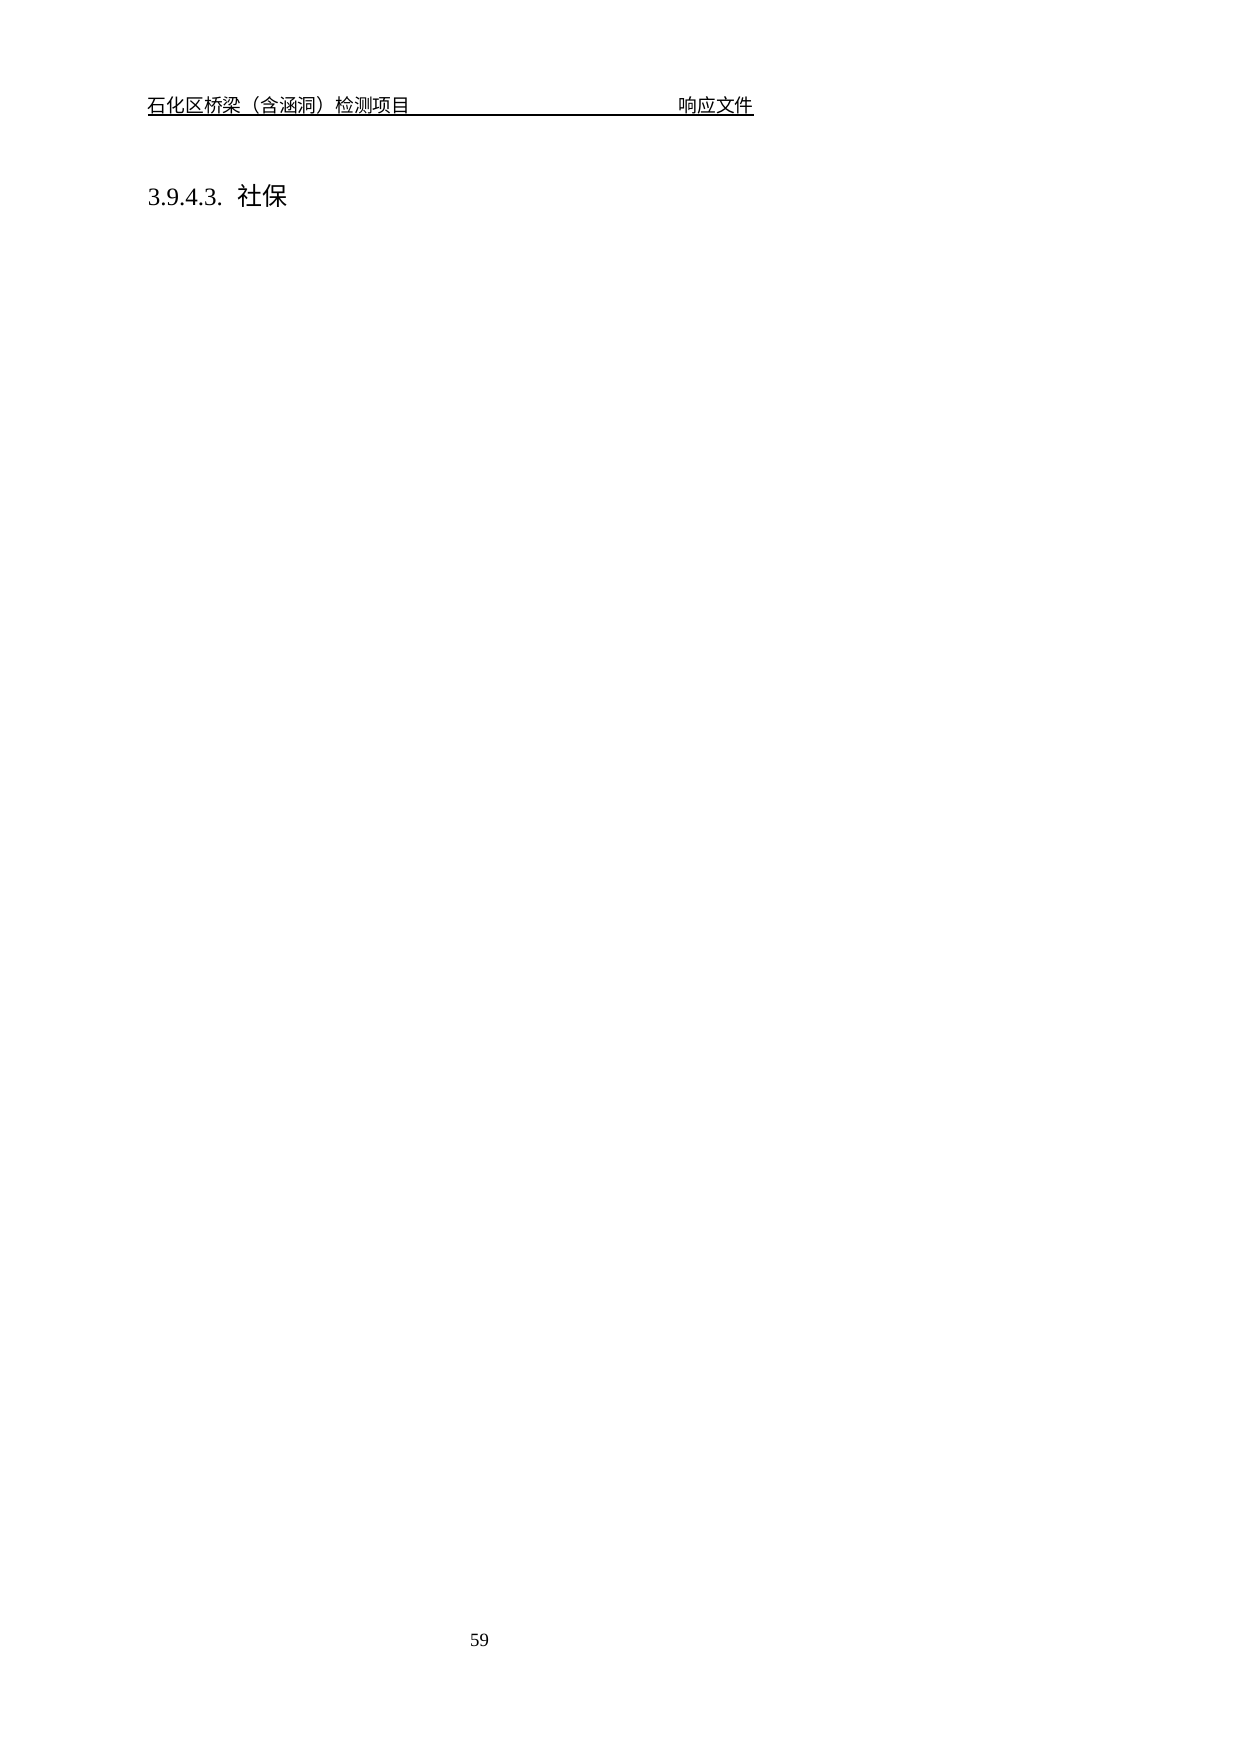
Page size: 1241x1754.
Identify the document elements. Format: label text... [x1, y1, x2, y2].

subtitle 社保 [148, 162, 1093, 227]
